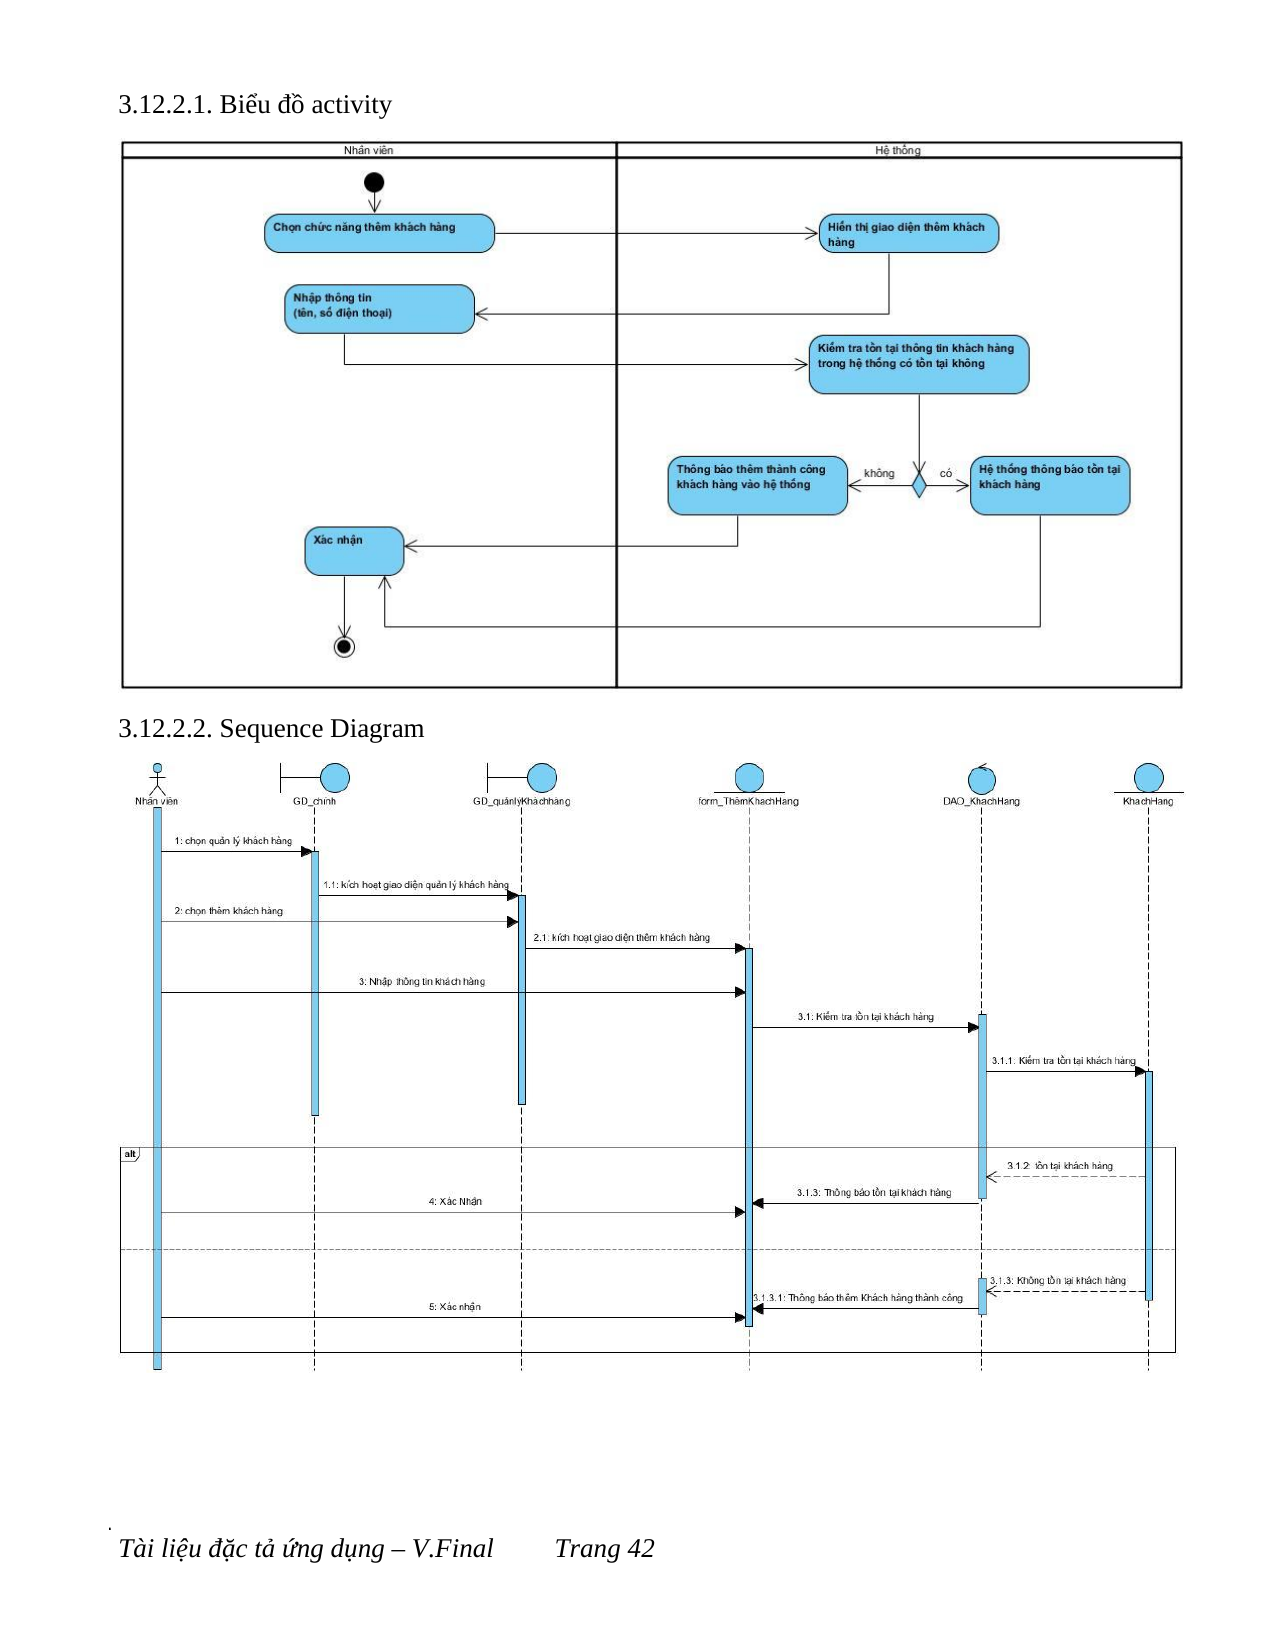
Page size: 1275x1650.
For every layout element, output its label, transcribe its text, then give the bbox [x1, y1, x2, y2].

picture [118, 762, 1187, 1373]
text 3.12.2.2. Sequence Diagram [118, 712, 1186, 743]
text 3.12.2.1. Biểu đồ activity [118, 89, 1186, 120]
picture [118, 138, 1187, 693]
